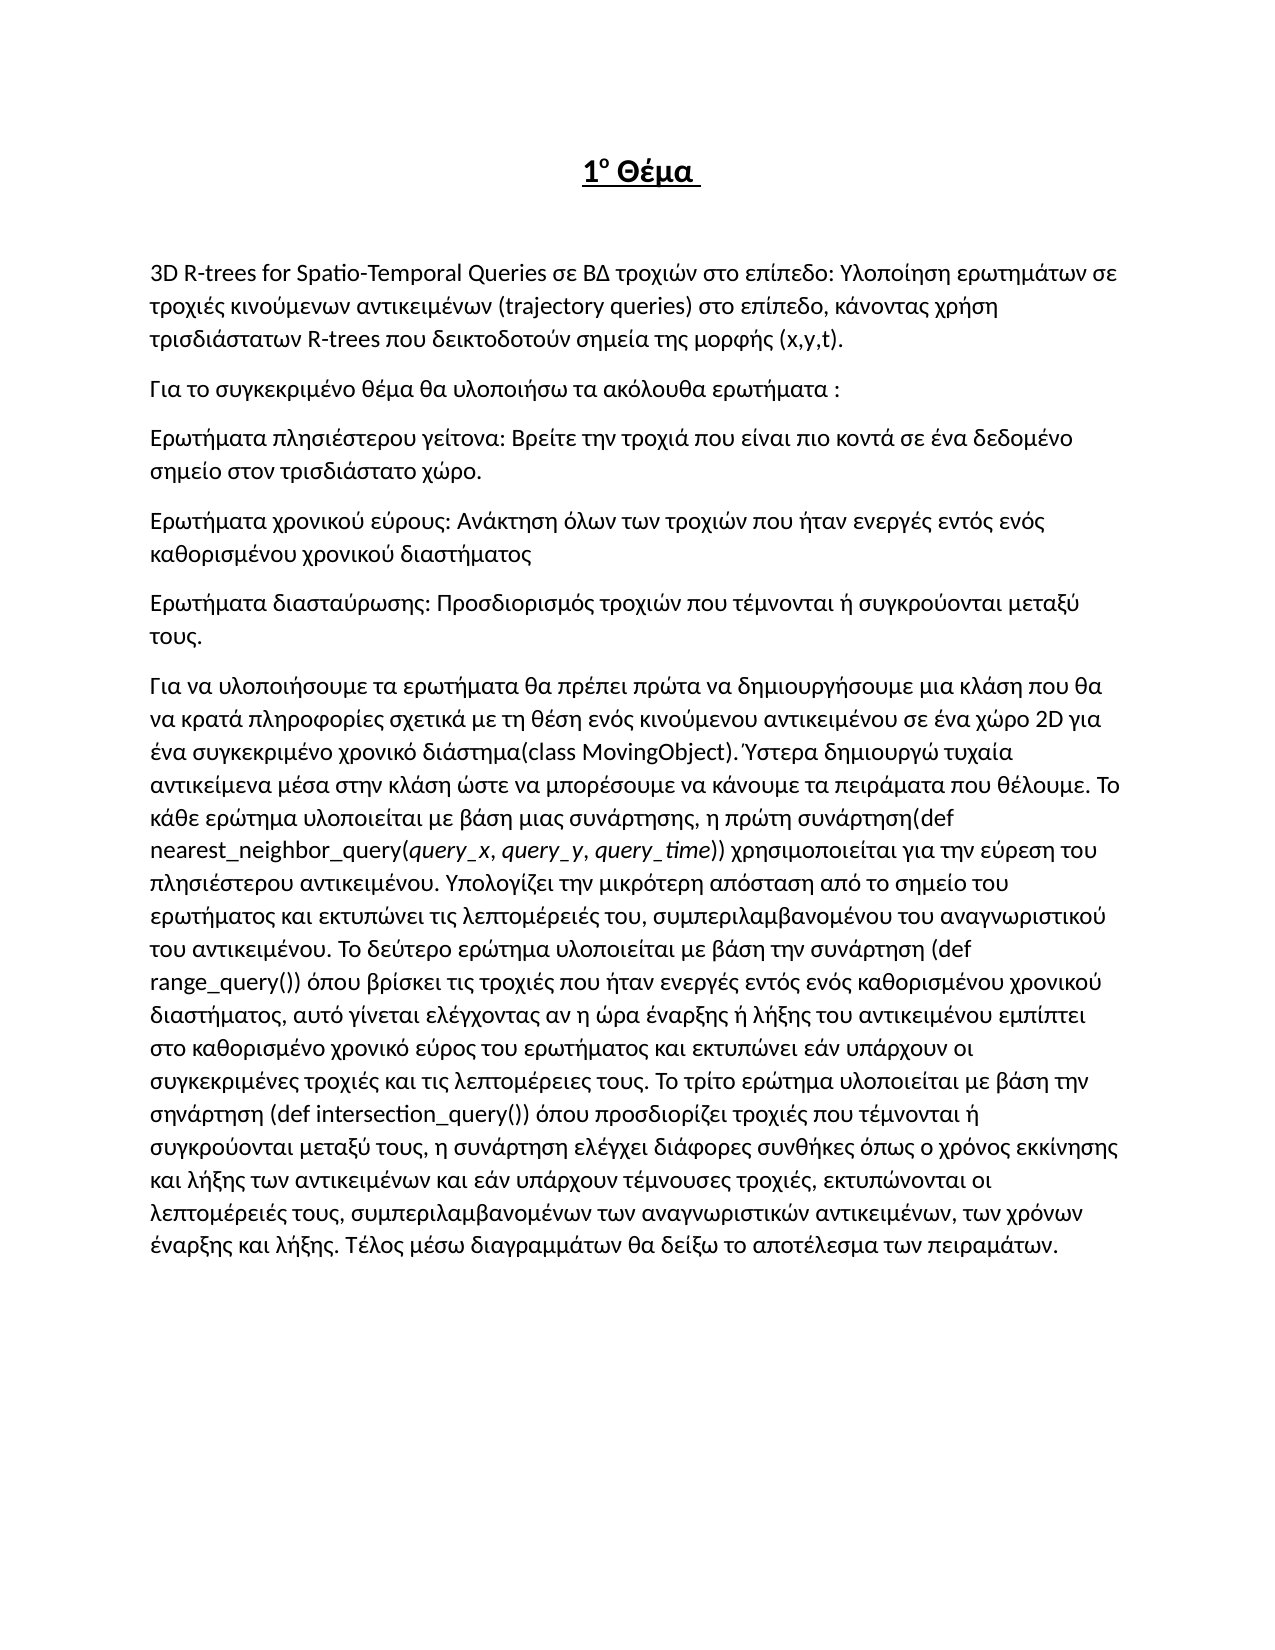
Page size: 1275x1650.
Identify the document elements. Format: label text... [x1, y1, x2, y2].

text Για το συγκεκριμένο θέμα θα υλοποιήσω τα ακόλουθα ερωτήματα : [150, 373, 1125, 403]
text 3D R-trees for Spatio-Temporal Queries σε ΒΔ τροχιών στο επίπεδο: Υλοποίηση ερωτημάτων σε τροχιές κινούμενων αντικειμένων (trajectory queries) στο επίπεδο, κάνοντας χρήση τρισδιάστατων R-trees που δεικτοδοτούν σημεία της μορφής (x,y,t). [150, 257, 1125, 354]
text Για να υλοποιήσουμε τα ερωτήματα θα πρέπει πρώτα να δημιουργήσουμε μια κλάση που θα να κρατά πληροφορίες σχετικά με τη θέση ενός κινούμενου αντικειμένου σε ένα χώρο 2D για ένα συγκεκριμένο χρονικό διάστημα(class MovingObject). Ύστερα δημιουργώ τυχαία αντικείμενα μέσα στην κλάση ώστε να μπορέσουμε να κάνουμε τα πειράματα που θέλουμε. Το κάθε ερώτημα υλοποιείται με βάση μιας συνάρτησης, η πρώτη συνάρτηση(def nearest_neighbor_query(query_x, query_y, query_time)) χρησιμοποιείται για την εύρεση του πλησιέστερου αντικειμένου. Υπολογίζει την μικρότερη απόσταση από το σημείο του ερωτήματος και εκτυπώνει τις λεπτομέρειές του, συμπεριλαμβανομένου του αναγνωριστικού του αντικειμένου. Το δεύτερο ερώτημα υλοποιείται με βάση την συνάρτηση (def range_query()) όπου βρίσκει τις τροχιές που ήταν ενεργές εντός ενός καθορισμένου χρονικού διαστήματος, αυτό γίνεται ελέγχοντας αν η ώρα έναρξης ή λήξης του αντικειμένου εμπίπτει στο καθορισμένο χρονικό εύρος του ερωτήματος και εκτυπώνει εάν υπάρχουν οι συγκεκριμένες τροχιές και τις λεπτομέρειες τους. Το τρίτο ερώτημα υλοποιείται με βάση την σηνάρτηση (def intersection_query()) όπου προσδιορίζει τροχιές που τέμνονται ή συγκρούονται μεταξύ τους, η συνάρτηση ελέγχει διάφορες συνθήκες όπως ο χρόνος εκκίνησης και λήξης των αντικειμένων και εάν υπάρχουν τέμνουσες τροχιές, εκτυπώνονται οι λεπτομέρειές τους, συμπεριλαμβανομένων των αναγνωριστικών αντικειμένων, των χρόνων έναρξης και λήξης. Τέλος μέσω διαγραμμάτων θα δείξω το αποτέλεσμα των πειραμάτων. [150, 670, 1125, 1260]
text Ερωτήματα πλησιέστερου γείτονα: Βρείτε την τροχιά που είναι πιο κοντά σε ένα δεδομένο σημείο στον τρισδιάστατο χώρο. [150, 422, 1125, 486]
text Ερωτήματα διασταύρωσης: Προσδιορισμός τροχιών που τέμνονται ή συγκρούονται μεταξύ τους. [150, 587, 1125, 651]
text 1ο Θέμα [150, 150, 1125, 191]
text Ερωτήματα χρονικού εύρους: Ανάκτηση όλων των τροχιών που ήταν ενεργές εντός ενός καθορισμένου χρονικού διαστήματος [150, 505, 1125, 568]
